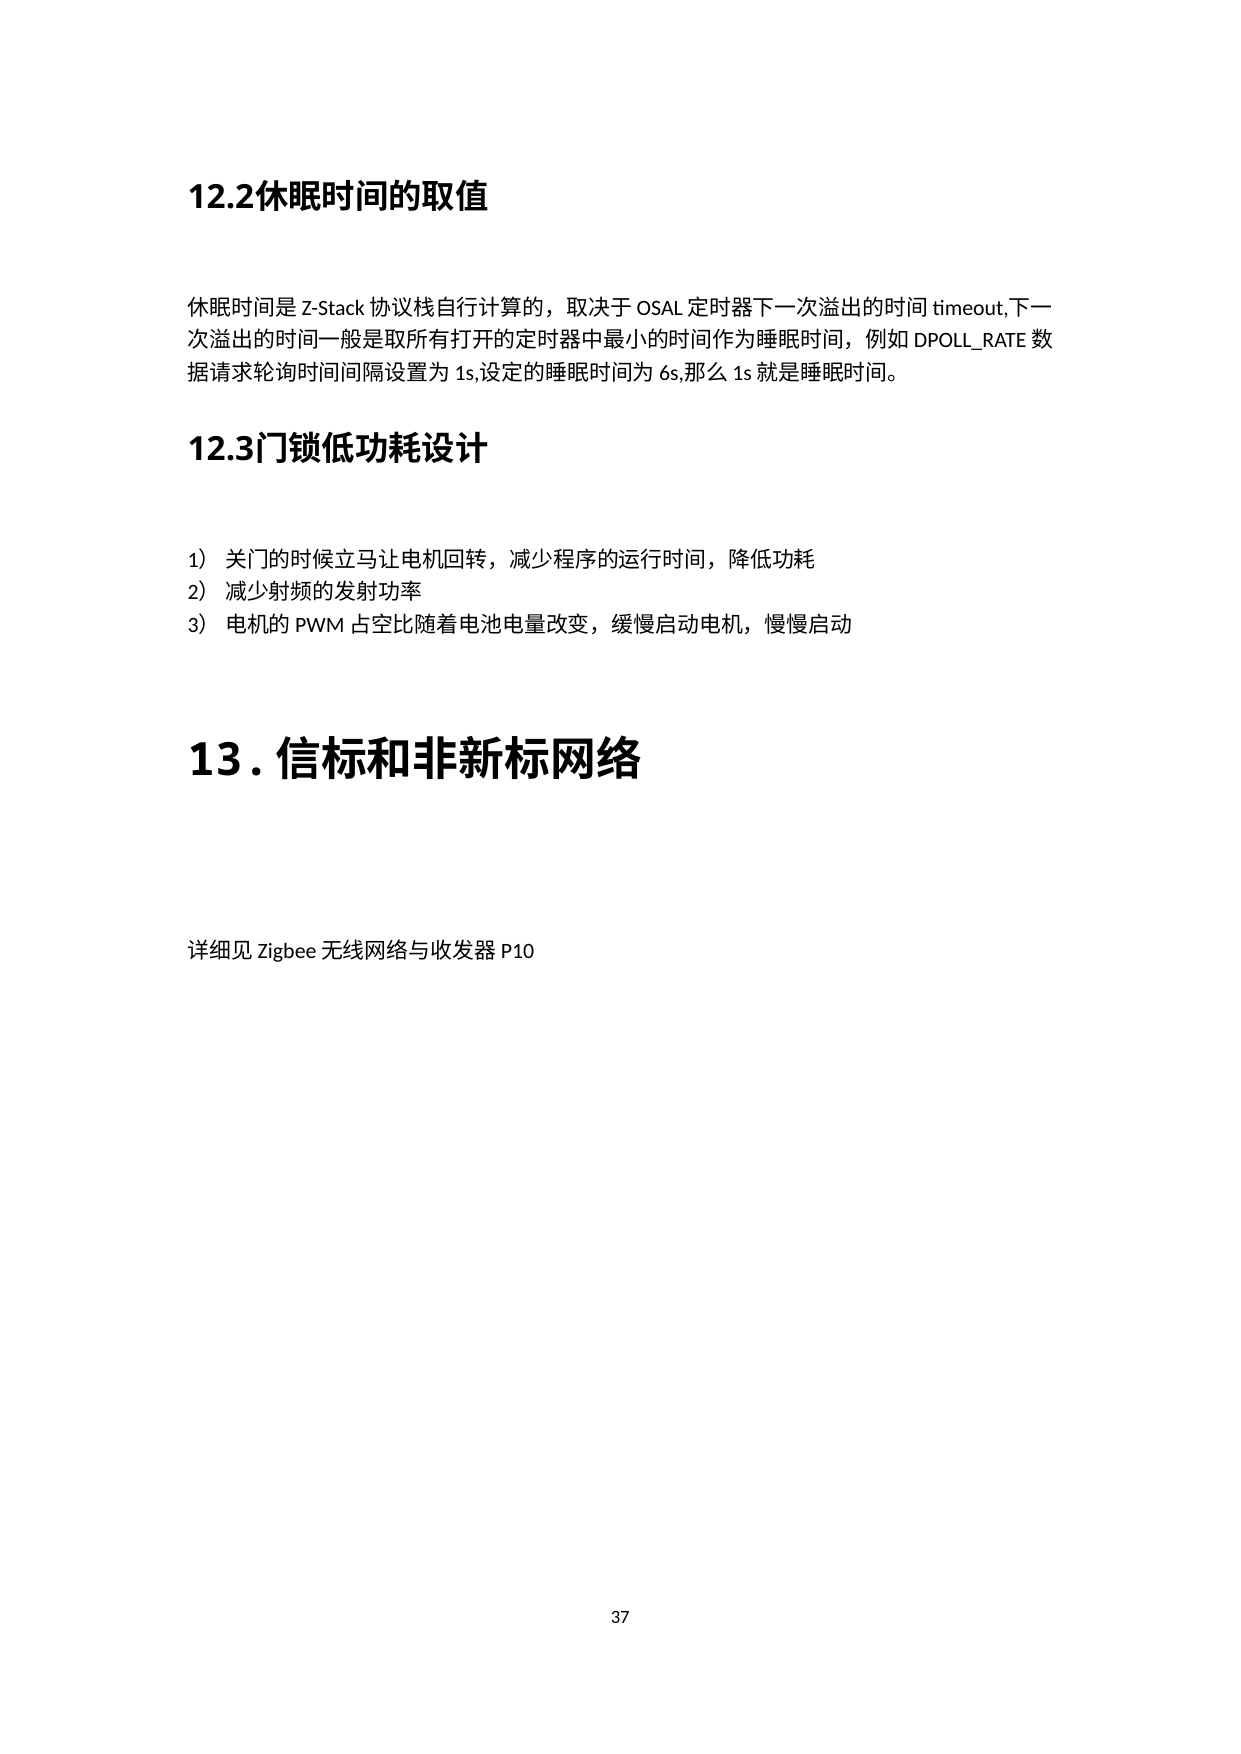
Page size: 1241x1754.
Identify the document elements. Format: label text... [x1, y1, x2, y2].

list 关门的时候立马让电机回转，减少程序的运行时间，降低功耗 [187, 541, 1053, 574]
subtitle 信标和非新标网络 [187, 707, 1053, 804]
text 详细见Zigbee无线网络与收发器 P10 [187, 932, 1053, 965]
text 休眠时间是Z-Stack协议栈自行计算的，取决于OSAL定时器下一次溢出的时间timeout,下一次溢出的时间一般是取所有打开的定时器中最小的时间作为睡眠时间，例如DPOLL_RATE数据请求轮询时间间隔设置为1s,设定的睡眠时间为6s,那么1s就是睡眠时间。 [187, 289, 1053, 387]
list 减少射频的发射功率 [187, 574, 1053, 606]
subtitle 休眠时间的取值 [187, 162, 1053, 227]
subtitle 门锁低功耗设计 [187, 414, 1053, 479]
list 电机的PWM占空比随着电池电量改变，缓慢启动电机，慢慢启动 [187, 606, 1053, 639]
